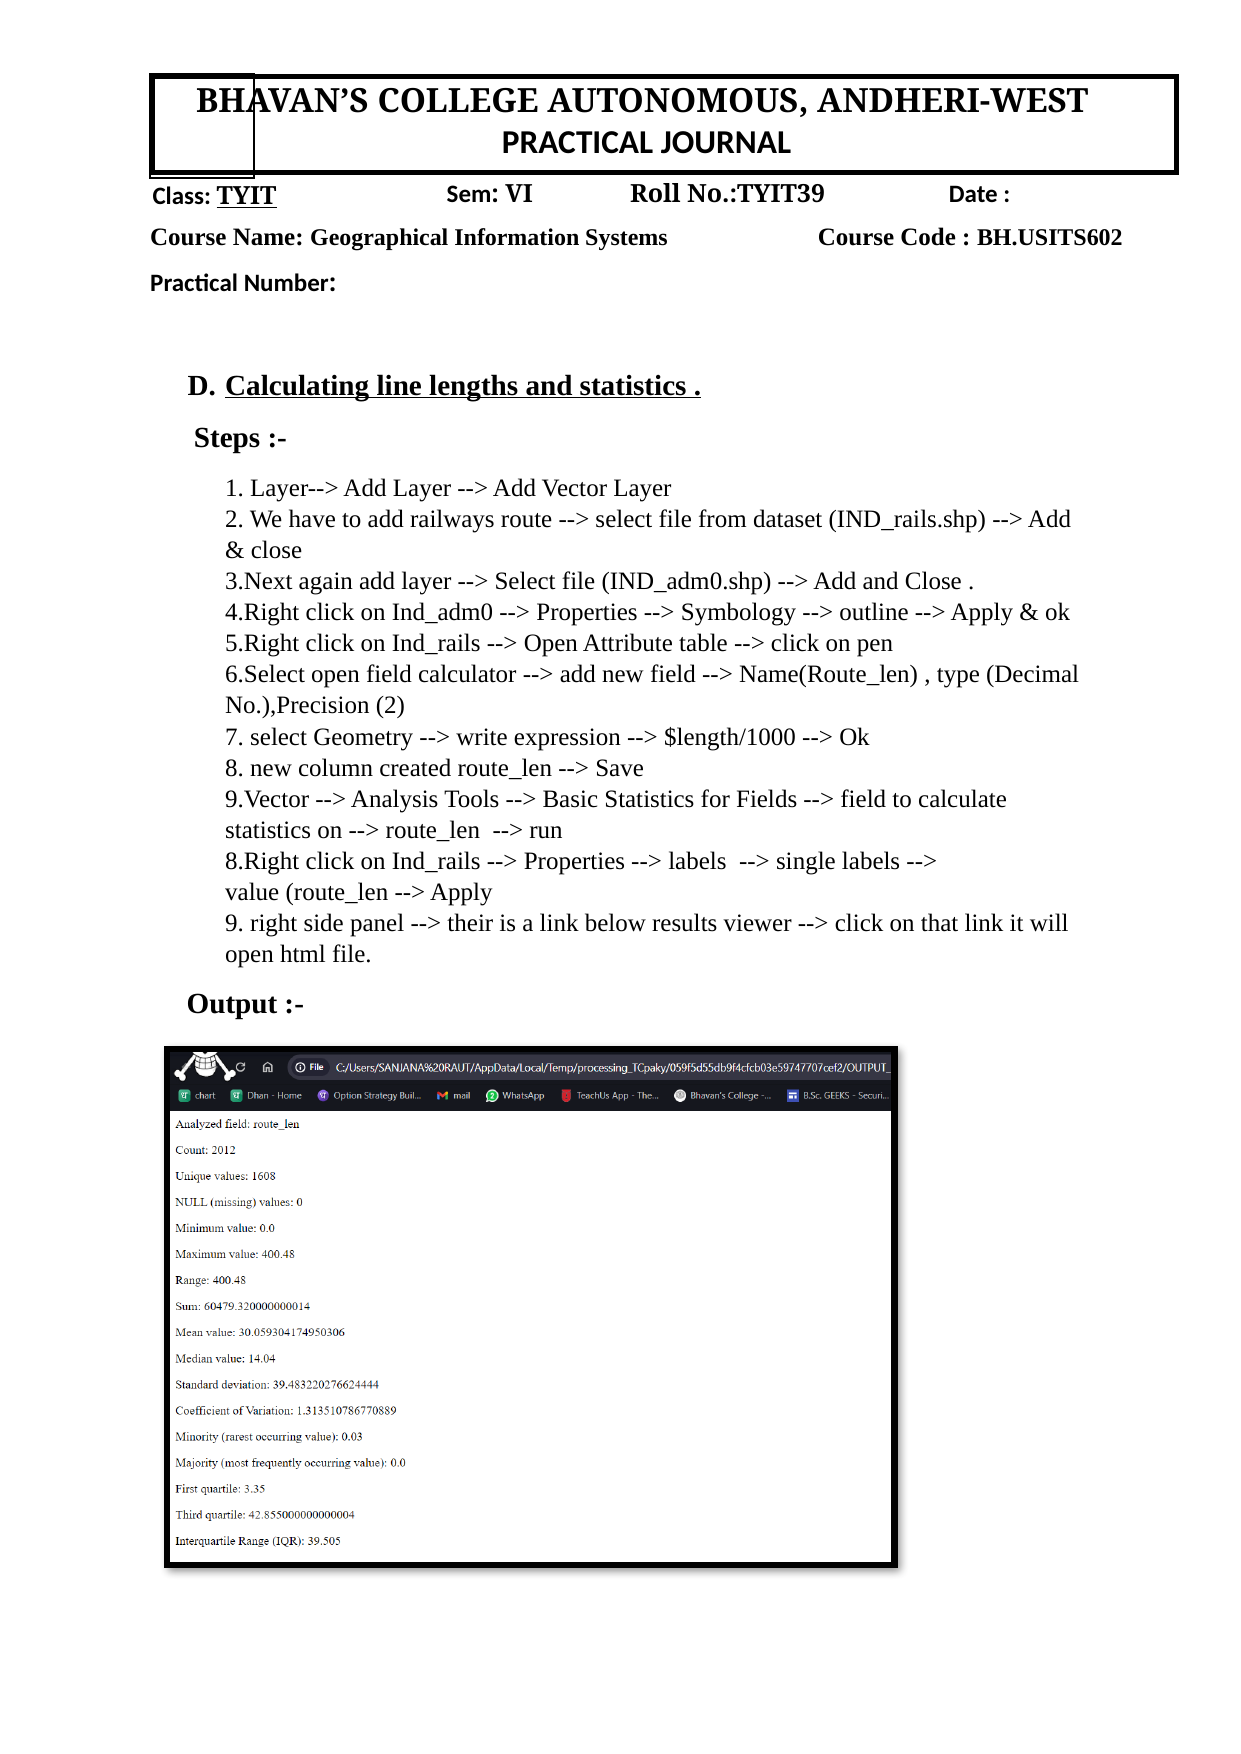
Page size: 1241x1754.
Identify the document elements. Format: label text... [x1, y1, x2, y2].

text Output :- [150, 987, 1090, 1020]
picture [170, 1052, 891, 1562]
list 6.Select open field calculator --> add new field --> Name(Route_len) , type (Decimal No.),Precision (2) [225, 659, 1090, 719]
list 2. We have to add railways route --> select file from dataset (IND_rails.shp) --> Add & close [225, 504, 1090, 564]
text Steps :- [150, 420, 1090, 454]
list 3.Next again add layer --> Select file (IND_adm0.shp) --> Add and Close . [225, 566, 1090, 595]
list value (route_len --> Apply [225, 877, 1090, 906]
list 9.Vector --> Analysis Tools --> Basic Statistics for Fields --> field to calculate statistics on --> route_len --> run [225, 784, 1090, 843]
list 5.Right click on Ind_rails --> Open Attribute table --> click on pen [225, 628, 1090, 657]
list 9. right side panel --> their is a link below results viewer --> click on that link it will open html file. [225, 908, 1090, 968]
list 8. new column created route_len --> Save [225, 753, 1090, 781]
list 7. select Geometry --> write expression --> $length/1000 --> Ok [225, 722, 1090, 750]
list 8.Right click on Ind_rails --> Properties --> labels --> single labels --> [225, 846, 1090, 874]
list 4.Right click on Ind_adm0 --> Properties --> Symbology --> outline --> Apply & ok [225, 597, 1090, 626]
list 1. Layer--> Add Layer --> Add Vector Layer [225, 473, 1090, 502]
list Calculating line lengths and statistics . [187, 368, 1090, 401]
